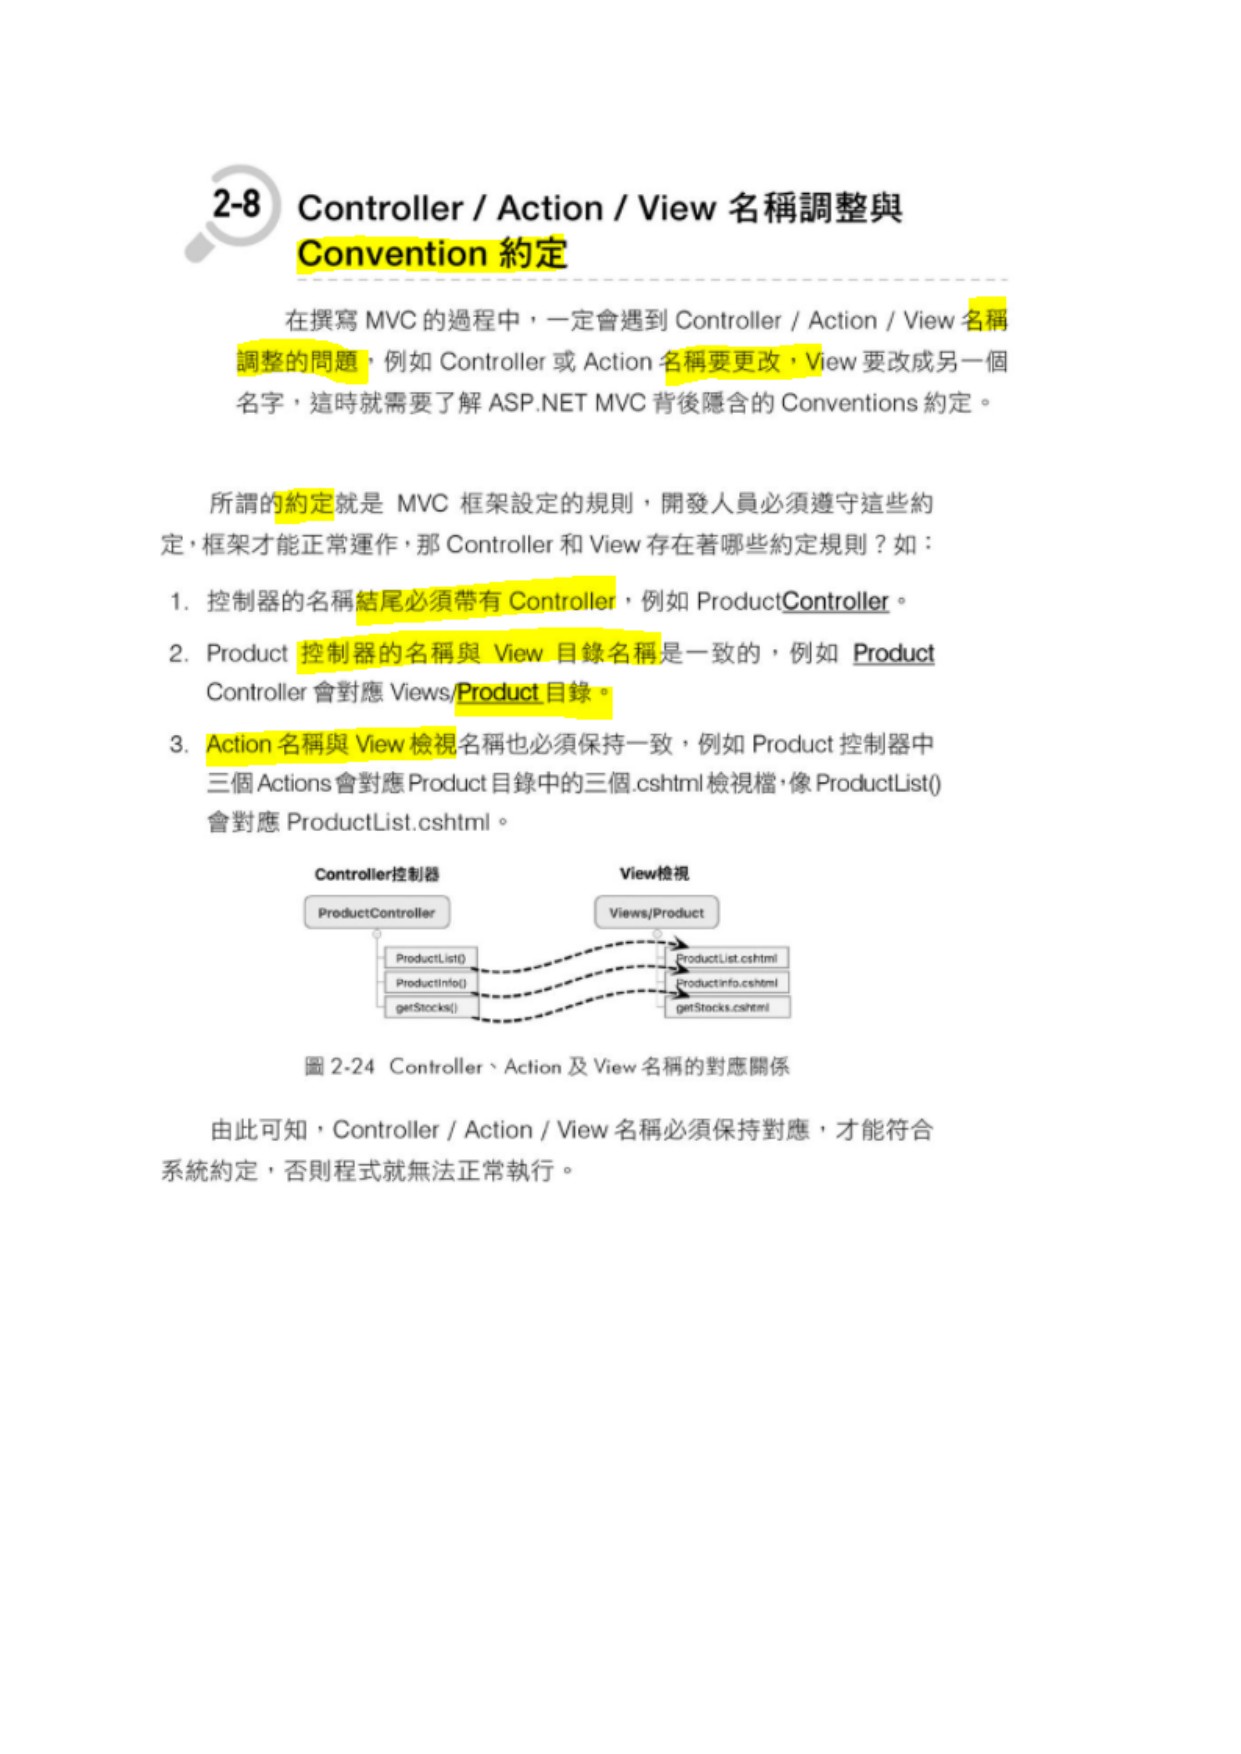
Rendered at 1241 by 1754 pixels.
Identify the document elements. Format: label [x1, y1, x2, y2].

picture [150, 479, 964, 1205]
picture [150, 150, 1030, 446]
